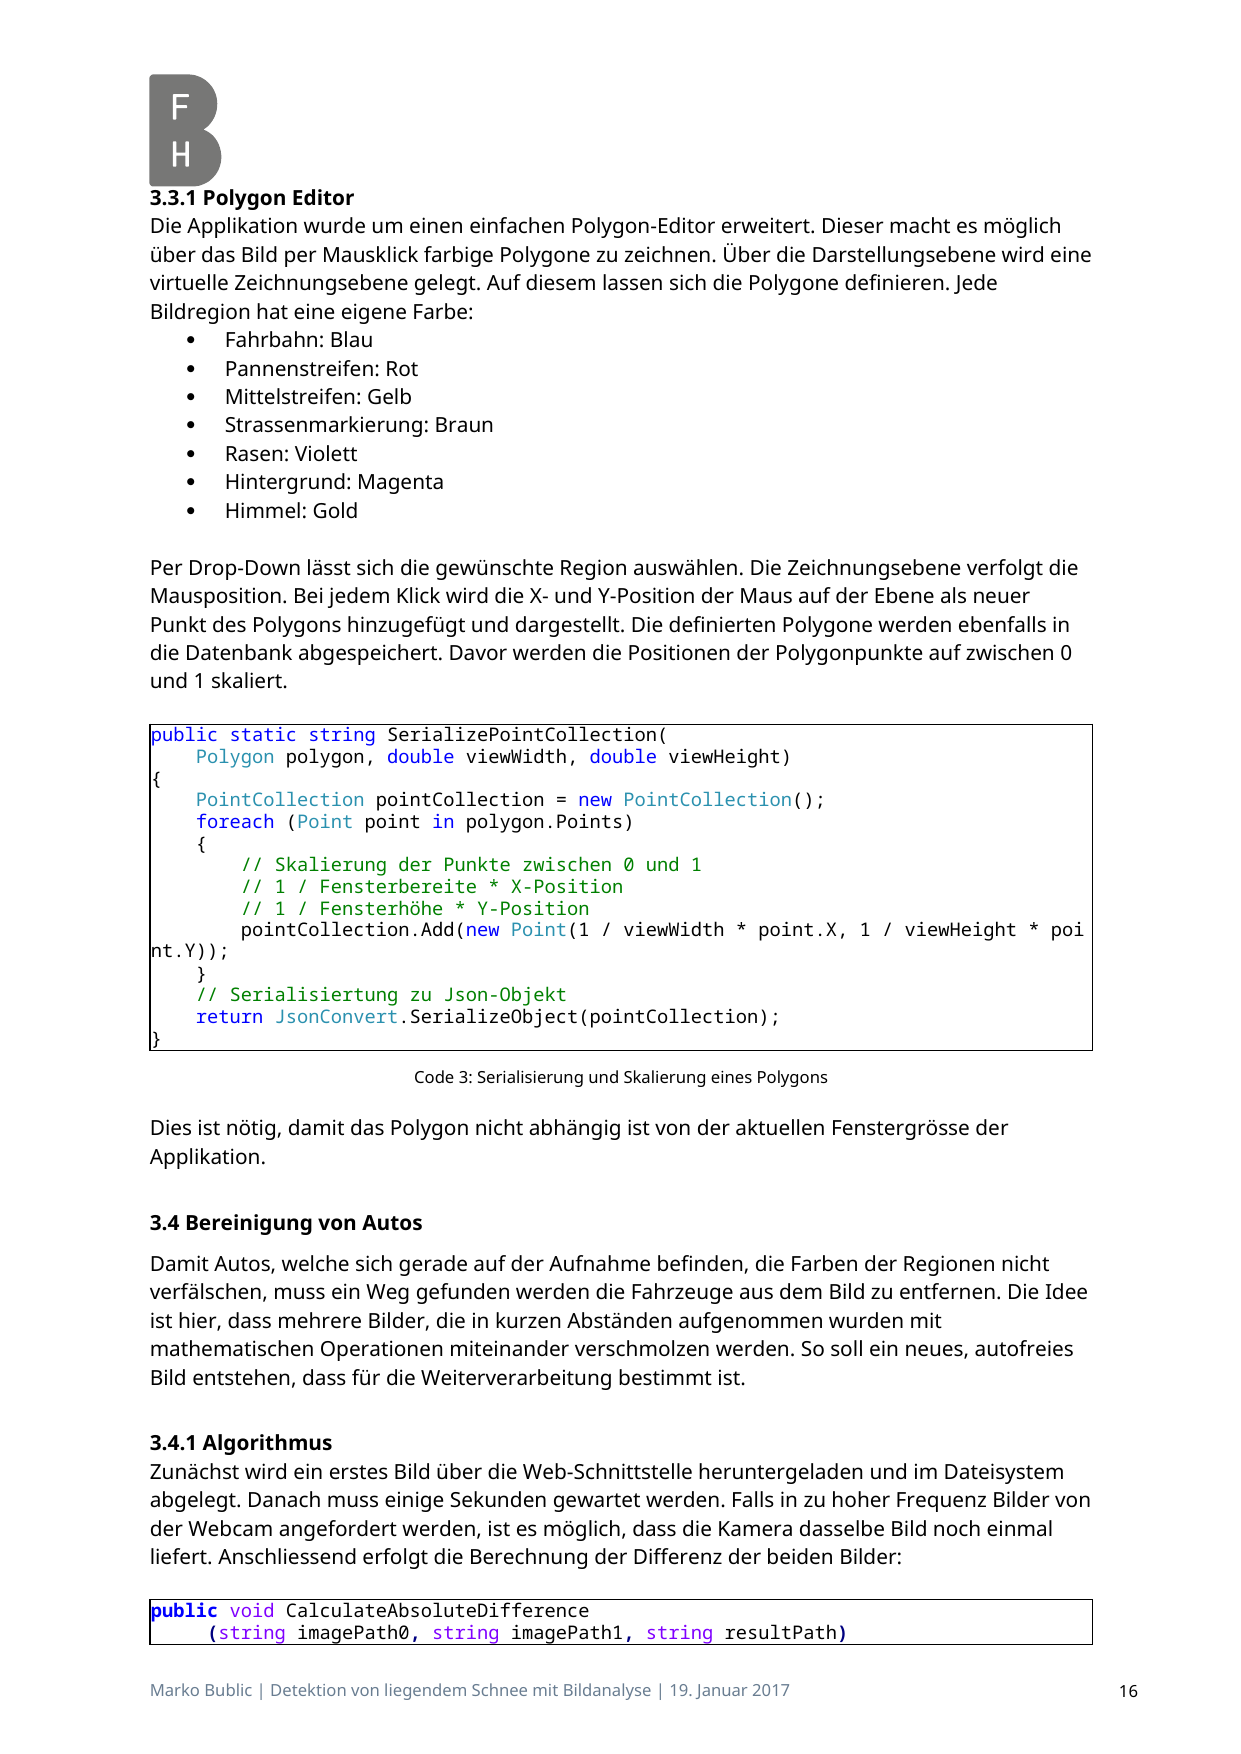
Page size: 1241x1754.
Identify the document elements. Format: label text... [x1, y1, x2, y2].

text Zunächst wird ein erstes Bild über die Web-Schnittstelle heruntergeladen und im Dateisystem abgelegt. Danach muss einige Sekunden gewartet werden. Falls in zu hoher Frequenz Bilder von der Webcam angefordert werden, ist es möglich, dass die Kamera dasselbe Bild noch einmal liefert. Anschliessend erfolgt die Berechnung der Differenz der beiden Bilder: [149, 1457, 1093, 1571]
list Strassenmarkierung: Braun [187, 411, 1093, 439]
list Rasen: Violett [187, 439, 1093, 467]
list Pannenstreifen: Rot [187, 354, 1093, 382]
text Die Applikation wurde um einen einfachen Polygon-Editor erweitert. Dieser macht es möglich über das Bild per Mausklick farbige Polygone zu zeichnen. Über die Darstellungsebene wird eine virtuelle Zeichnungsebene gelegt. Auf diesem lassen sich die Polygone definieren. Jede Bildregion hat eine eigene Farbe: [149, 212, 1093, 325]
subtitle Algorithmus [149, 1428, 1093, 1457]
text Dies ist nötig, damit das Polygon nicht abhängig ist von der aktuellen Fenstergrösse der Applikation. [149, 1113, 1093, 1170]
list Himmel: Gold [187, 496, 1093, 524]
subtitle Bereinigung von Autos [149, 1208, 1093, 1236]
list Mittelstreifen: Gelb [187, 382, 1093, 411]
text Per Drop-Down lässt sich die gewünschte Region auswählen. Die Zeichnungsebene verfolgt die Mausposition. Bei jedem Klick wird die X- und Y-Position der Maus auf der Ebene als neuer Punkt des Polygons hinzugefügt und dargestellt. Die definierten Polygone werden ebenfalls in die Datenbank abgespeichert. Davor werden die Positionen der Polygonpunkte auf zwischen 0 und 1 skaliert. [149, 553, 1093, 695]
list Fahrbahn: Blau [187, 325, 1093, 354]
subtitle Polygon Editor [149, 183, 1093, 212]
text Damit Autos, welche sich gerade auf der Aufnahme befinden, die Farben der Regionen nicht verfälschen, muss ein Weg gefunden werden die Fahrzeuge aus dem Bild zu entfernen. Die Idee ist hier, dass mehrere Bilder, die in kurzen Abständen aufgenommen wurden mit mathematischen Operationen miteinander verschmolzen werden. So soll ein neues, autofreies Bild entstehen, dass für die Weiterverarbeitung bestimmt ist. [149, 1249, 1093, 1391]
list Hintergrund: Magenta [187, 467, 1093, 496]
